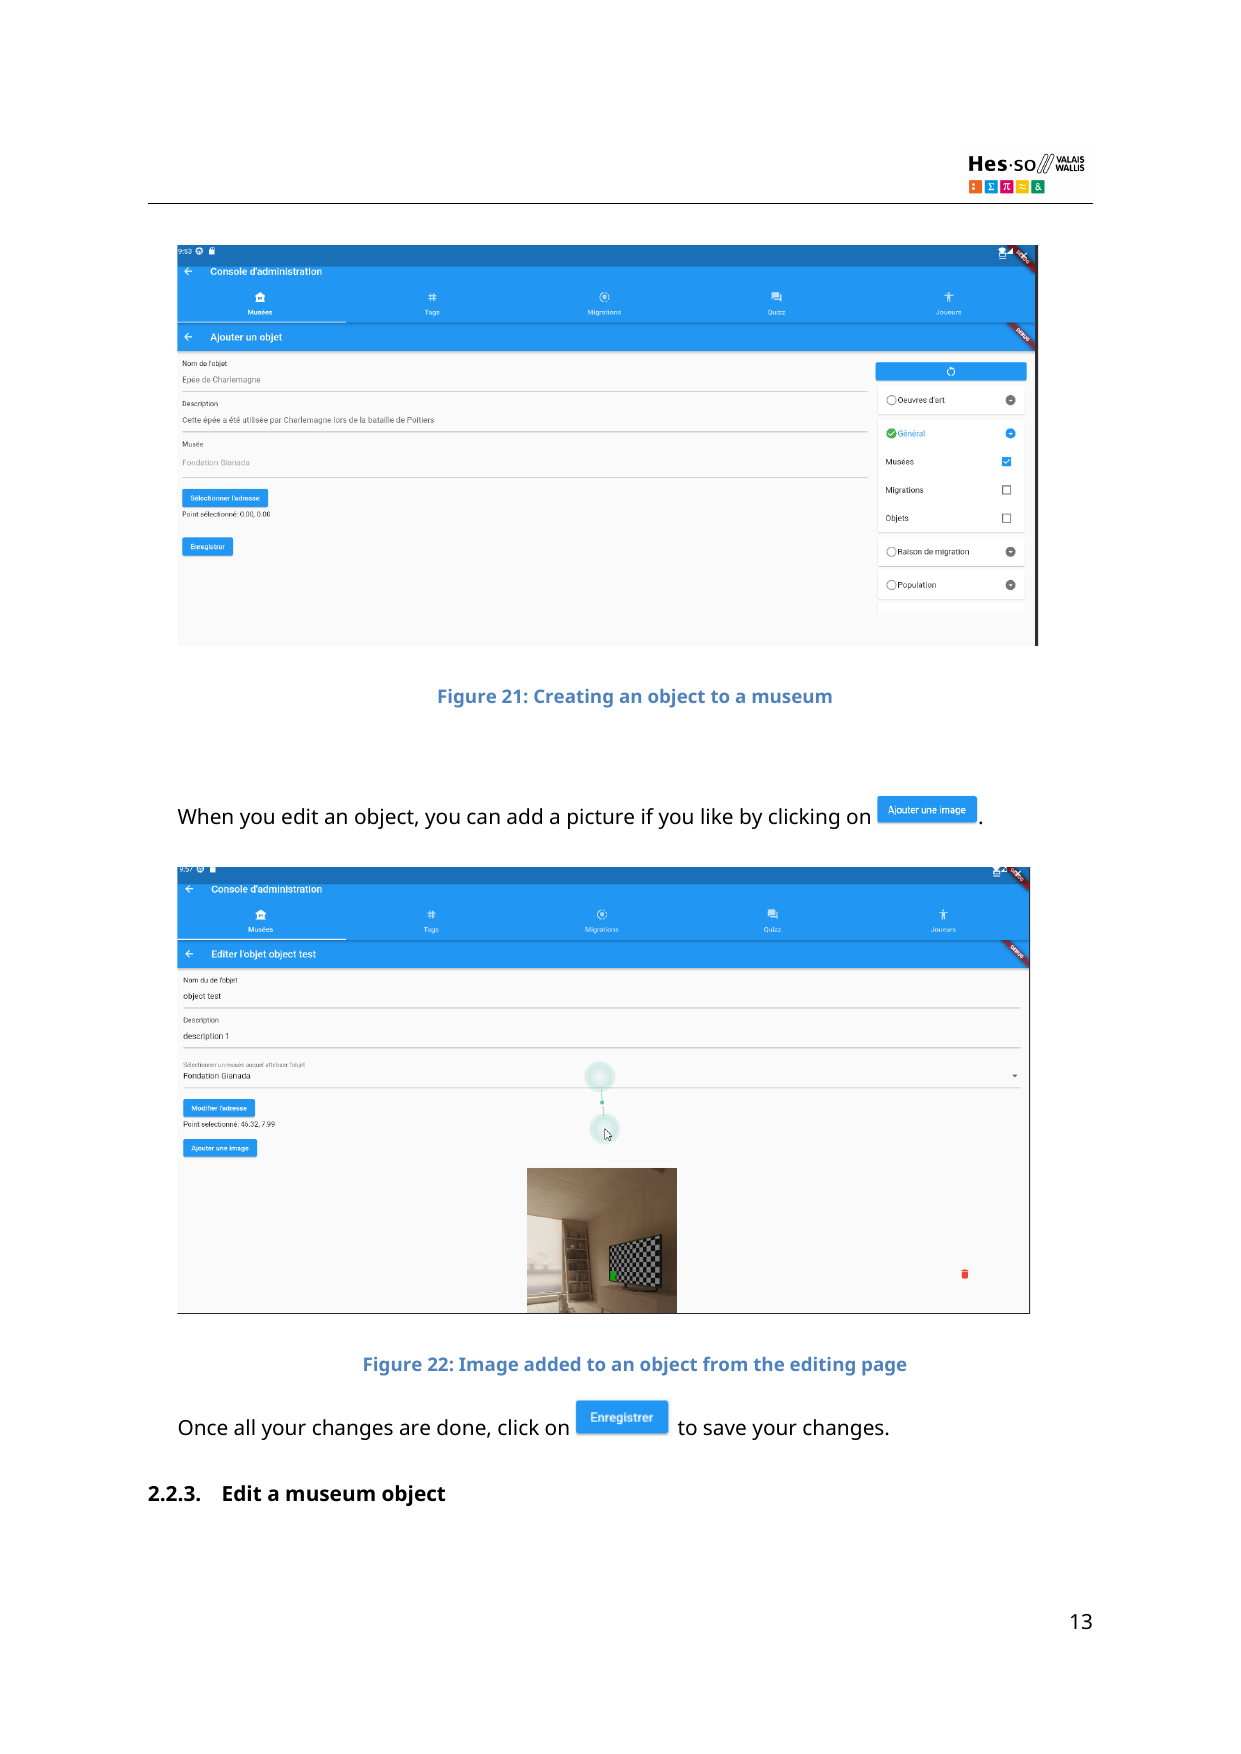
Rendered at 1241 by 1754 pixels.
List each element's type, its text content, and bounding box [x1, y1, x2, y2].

picture [960, 147, 1093, 202]
text Edit a museum object [148, 1479, 1093, 1507]
picture [177, 245, 1039, 646]
text Figure 21: Creating an object to a museum [148, 683, 1093, 708]
picture [177, 867, 1031, 1314]
picture [877, 795, 978, 825]
picture [575, 1397, 672, 1436]
text Once all your changes are done, click on to save your changes. [148, 1397, 1093, 1442]
text When you edit an object, you can add a picture if you like by clicking on . [148, 795, 1093, 830]
text Figure 22: Image added to an object from the editing page [148, 1351, 1093, 1377]
